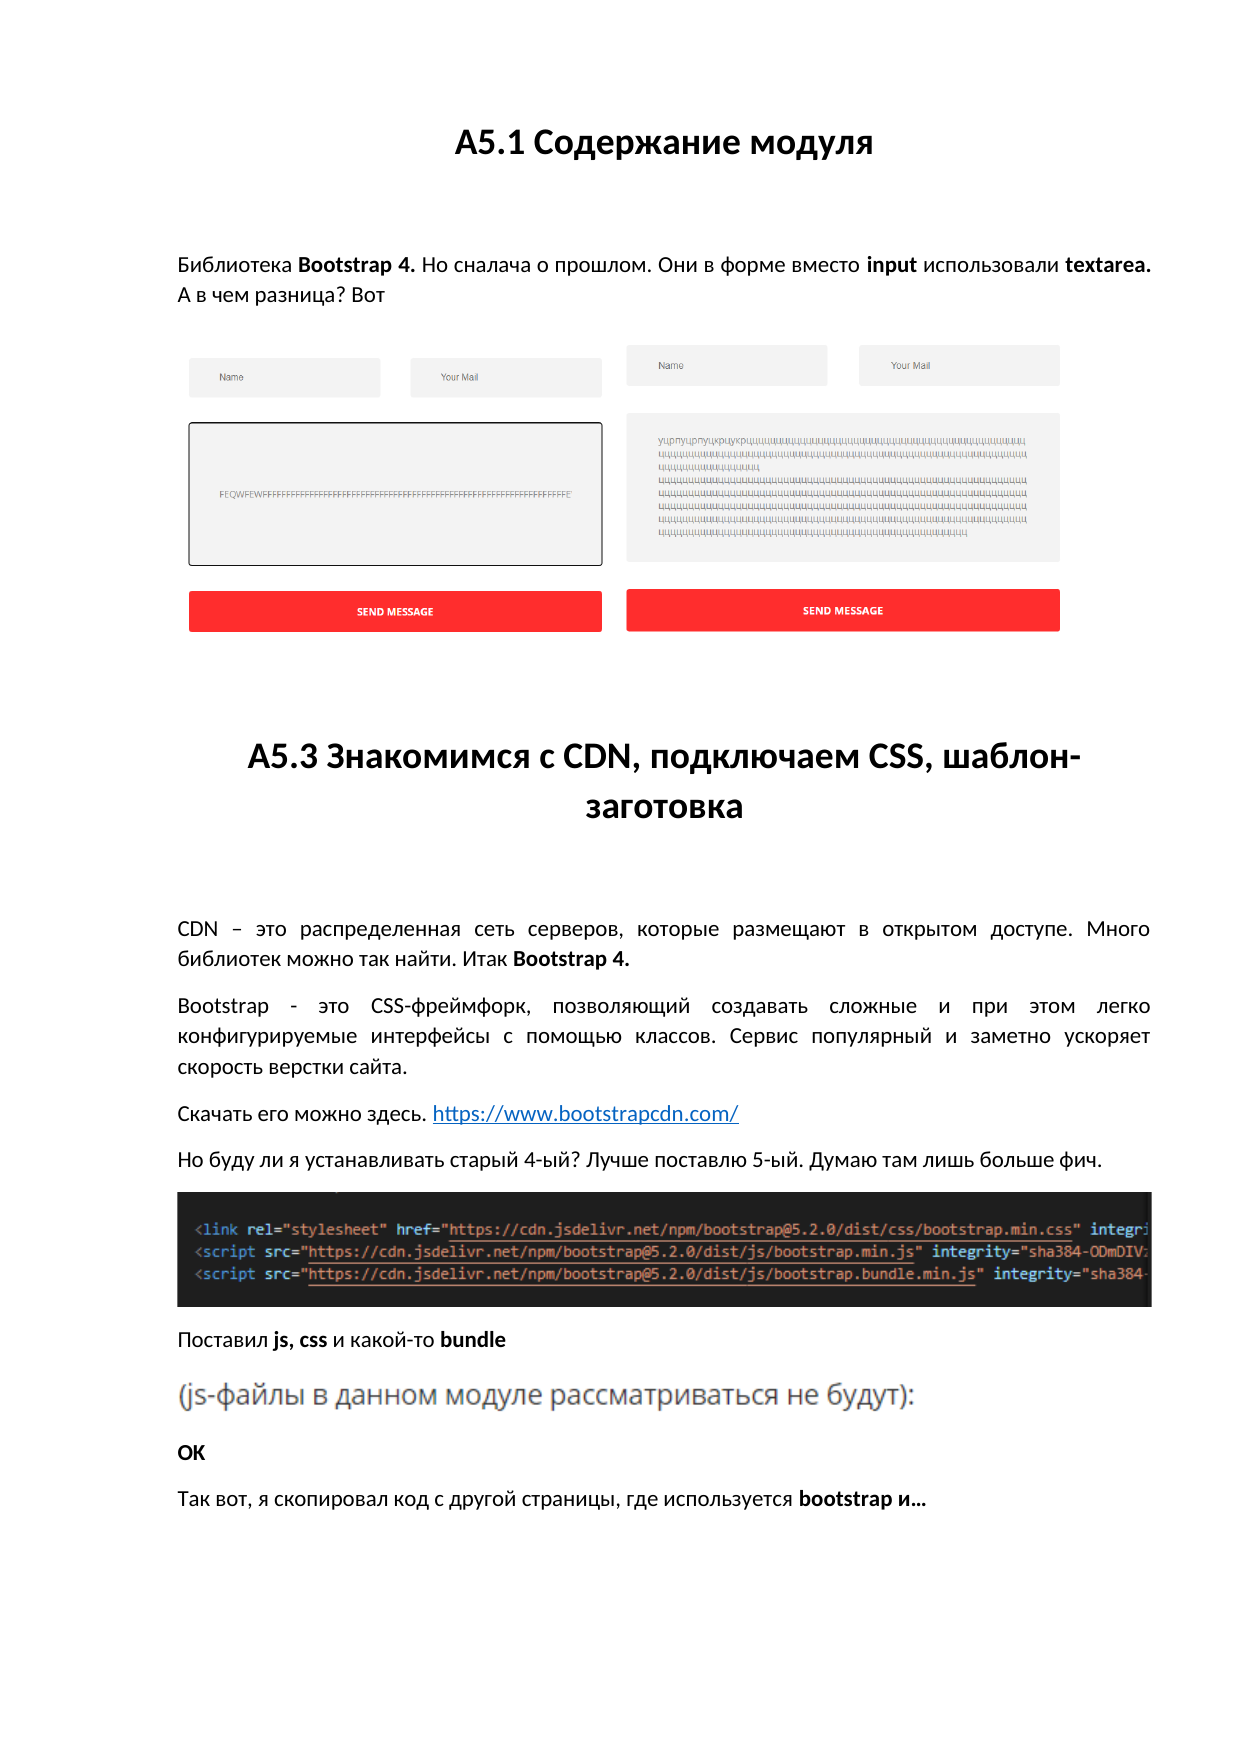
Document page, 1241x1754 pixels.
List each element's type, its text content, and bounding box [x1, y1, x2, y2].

text A5.1 Содержание модуля [177, 118, 1152, 164]
text Поставил js, css и какой-то bundle [177, 1325, 1152, 1353]
text Так вот, я скопировал код с другой страницы, где используется bootstrap и… [177, 1484, 1152, 1513]
picture [177, 1192, 1152, 1307]
picture [177, 1372, 922, 1419]
text Библиотека Bootstrap 4. Но сналача о прошлом. Они в форме вместо input использовали textarea. А в чем разница? Вот [177, 250, 1152, 309]
text Скачать его можно здесь. https://www.bootstrapcdn.com/ [177, 1099, 1152, 1127]
text CDN – это распределенная сеть серверов, которые размещают в открытом доступе. Много библиотек можно так найти. Итак Bootstrap 4. [177, 914, 1152, 972]
picture [177, 327, 1076, 648]
text A5.3 Знакомимся с CDN, подключаем CSS, шаблон-заготовка [177, 732, 1152, 828]
text Но буду ли я устанавливать старый 4-ый? Лучше поставлю 5-ый. Думаю там лишь больше фич. [177, 1146, 1152, 1173]
text Bootstrap - это CSS-фреймфорк, позволяющий создавать сложные и при этом легко конфигурируемые интерфейсы с помощью классов. Сервис популярный и заметно ускоряет скорость верстки сайта. [177, 991, 1152, 1080]
text OK [177, 1438, 1152, 1466]
